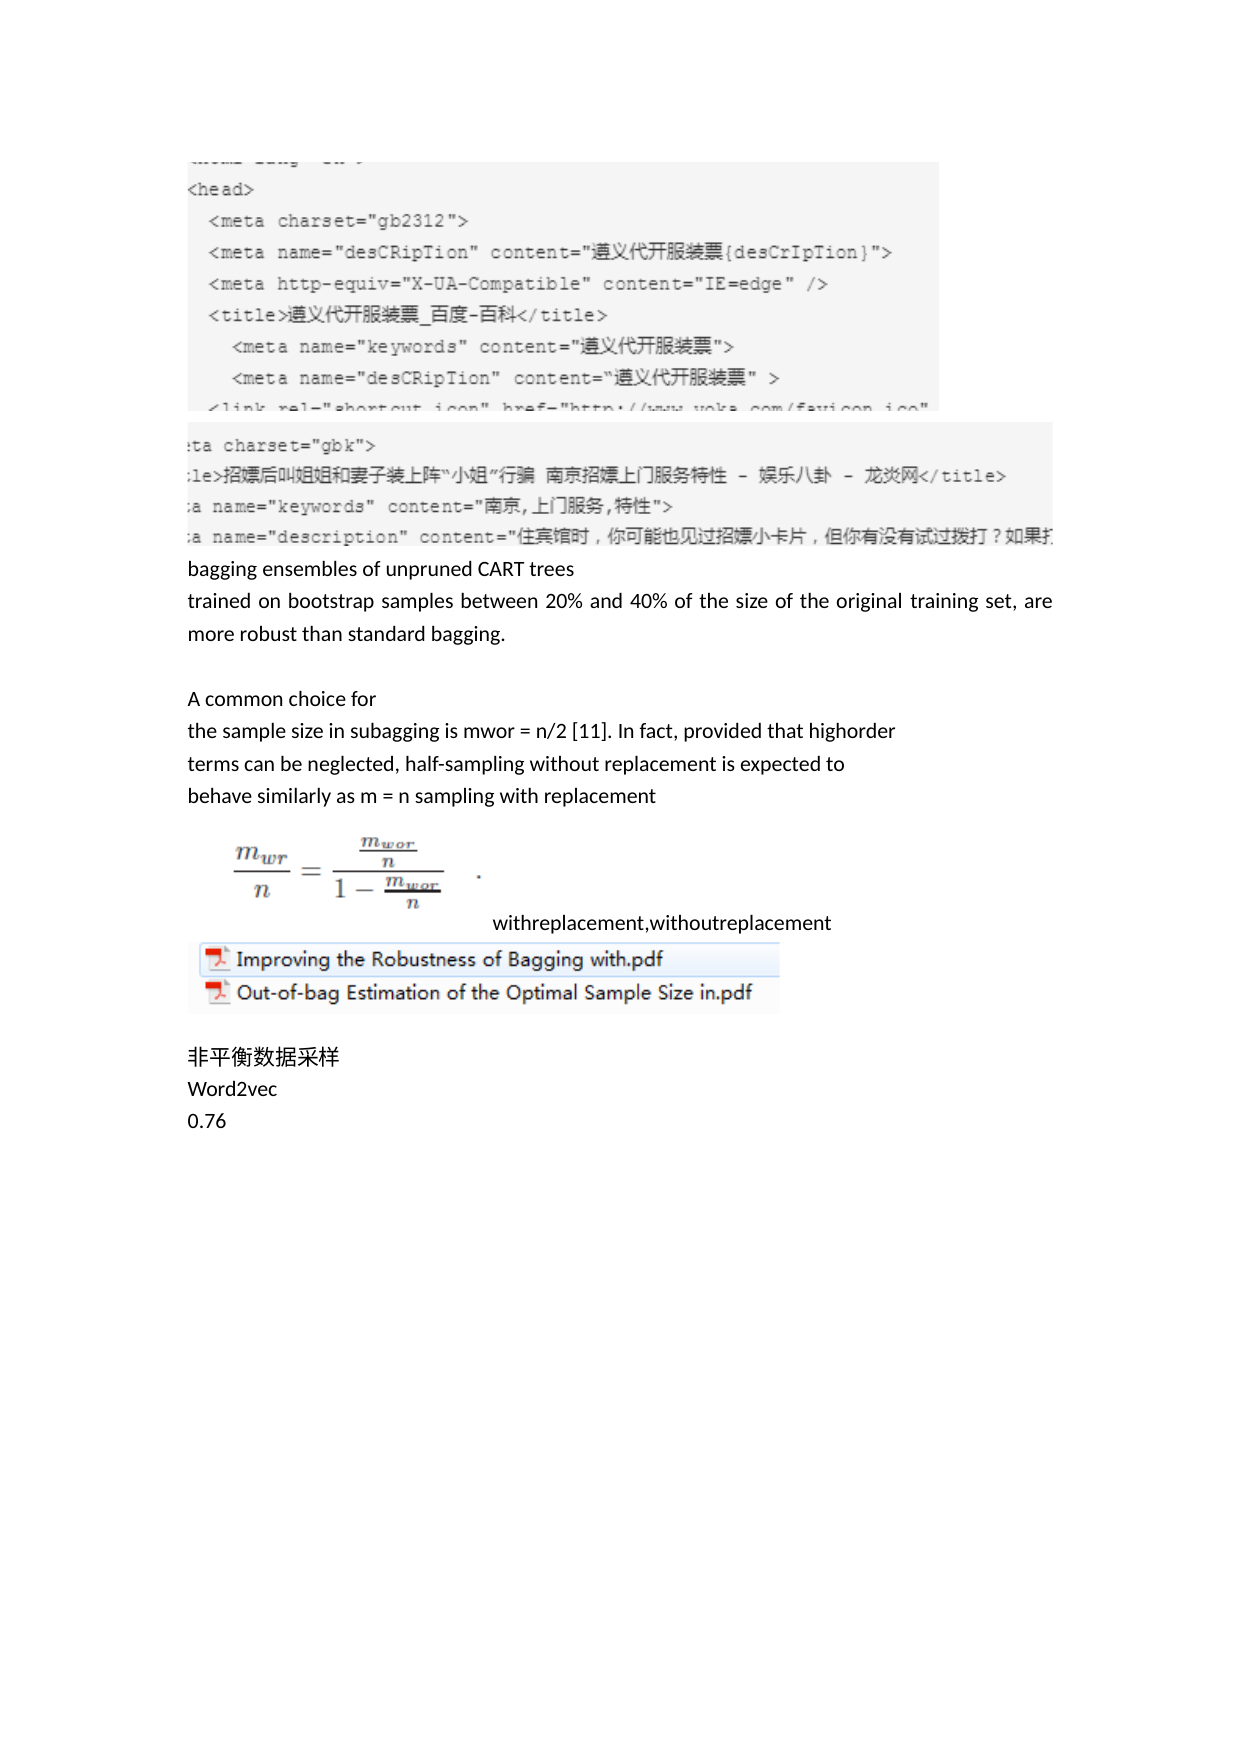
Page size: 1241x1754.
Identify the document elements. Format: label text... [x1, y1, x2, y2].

picture [187, 818, 493, 931]
picture [187, 162, 939, 411]
text the sample size in subagging is mwor = n/2 [11]. In fact, provided that highorder [187, 714, 1053, 747]
text bagging ensembles of unpruned CART trees [187, 552, 1053, 584]
text A common choice for [187, 682, 1053, 714]
text 0.76 [187, 1104, 1053, 1137]
text behave similarly as m = n sampling with replacement [187, 779, 1053, 812]
picture [187, 942, 780, 1014]
text 非平衡数据采样 [187, 1039, 1053, 1072]
picture [187, 422, 1053, 546]
text trained on bootstrap samples between 20% and 40% of the size of the original training set, are more robust than standard bagging. [187, 584, 1053, 649]
text Word2vec [187, 1072, 1053, 1104]
text terms can be neglected, half-sampling without replacement is expected to [187, 747, 1053, 779]
